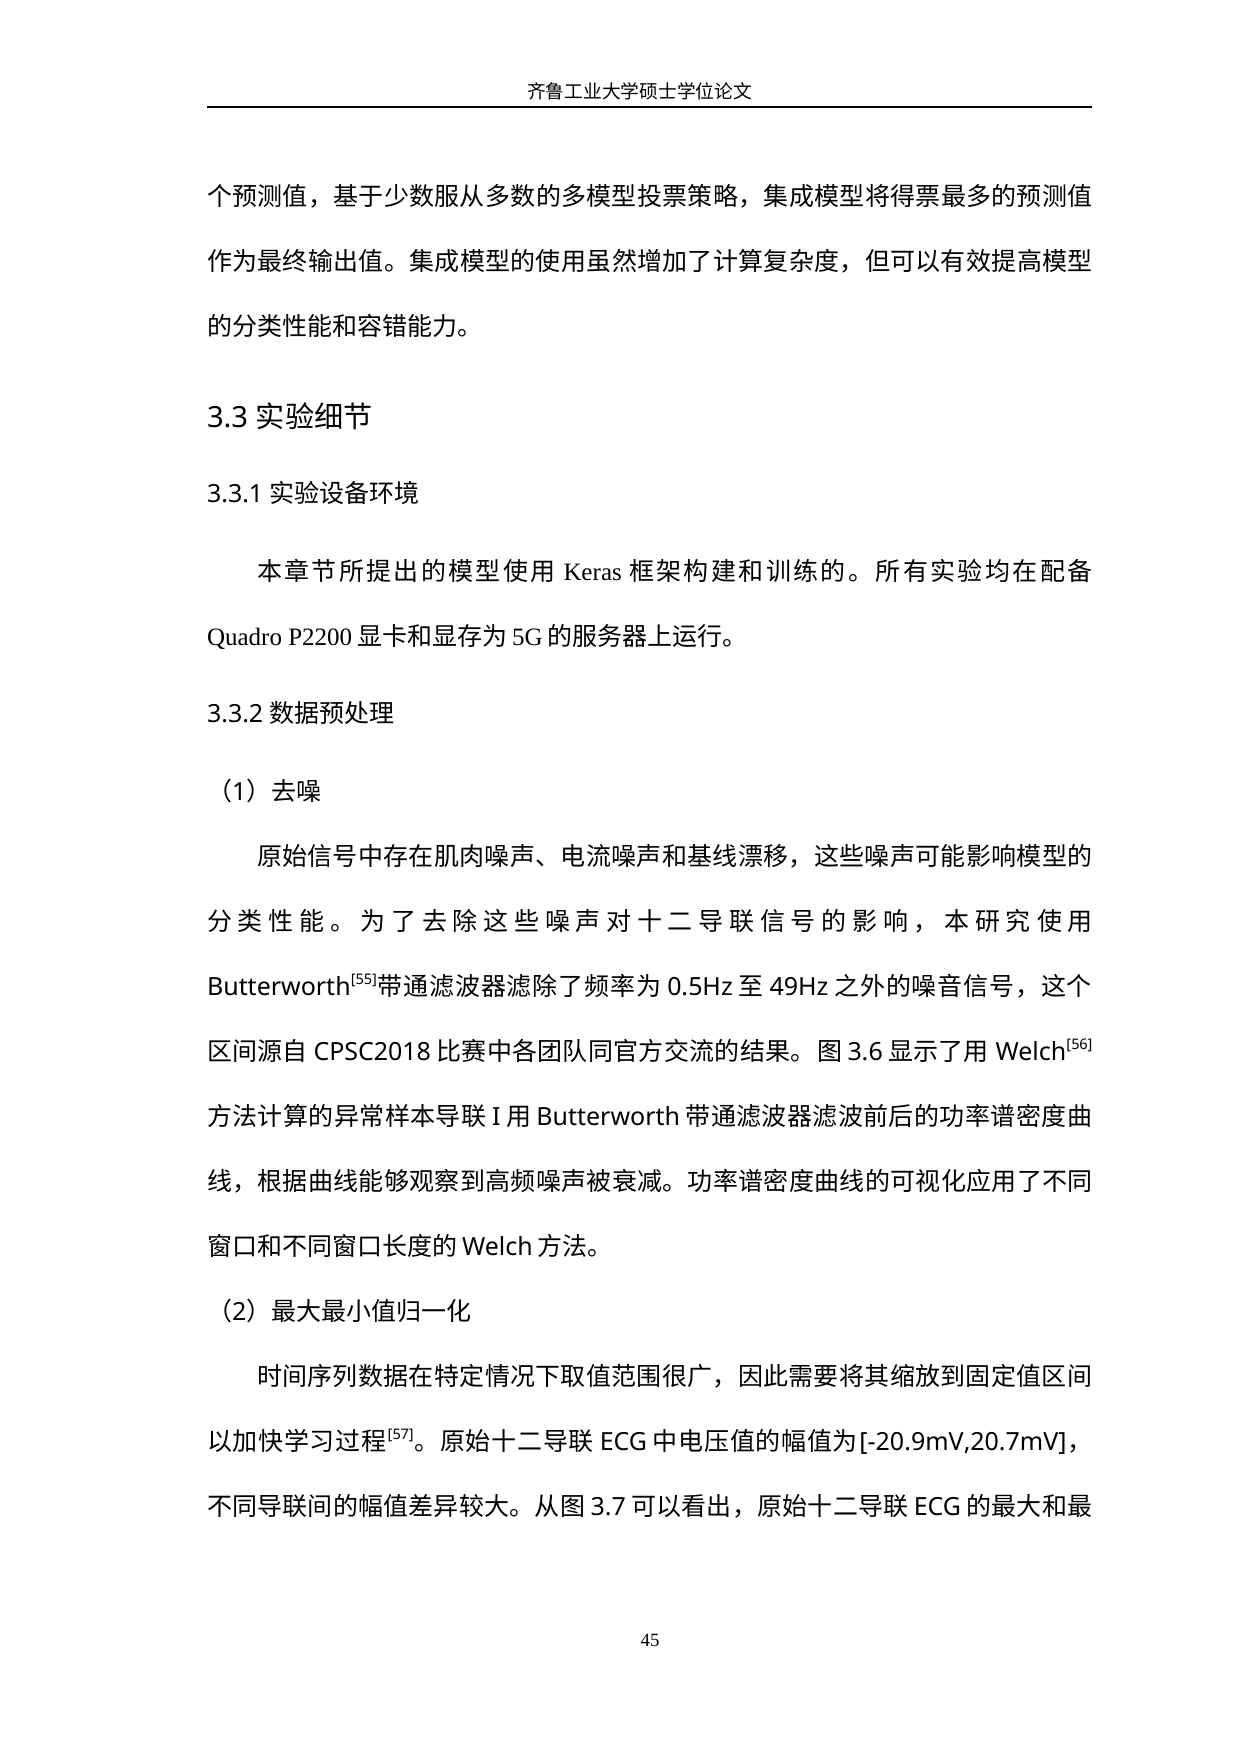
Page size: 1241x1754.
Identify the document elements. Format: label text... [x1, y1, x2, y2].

subtitle 3.3.2 数据预处理 [207, 679, 1092, 744]
text 本章节所提出的模型使用Keras框架构建和训练的。所有实验均在配备 Quadro P2200显卡和显存为5G的服务器上运行。 [207, 537, 1092, 667]
text （1）去噪 [207, 757, 1092, 822]
list 最大最小值归一化 [207, 1277, 1092, 1342]
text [207, 162, 1092, 357]
subtitle 3.3 实验细节 [207, 382, 1092, 447]
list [207, 1342, 1092, 1537]
subtitle 3.3.1 实验设备环境 [207, 459, 1092, 524]
text 原始信号中存在肌肉噪声、电流噪声和基线漂移，这些噪声可能影响模型的分类性能。为了去除这些噪声对十二导联信号的影响，本研究使用Butterworth[55]带通滤波器滤除了频率为0.5Hz至49Hz之外的噪音信号，这个区间源自CPSC2018比赛中各团队同官方交流的结果。图3.6显示了用 Welch[56]方法计算的异常样本导联I用Butterworth带通滤波器滤波前后的功率谱密度曲线，根据曲线能够观察到高频噪声被衰减。功率谱密度曲线的可视化应用了不同窗口和不同窗口长度的Welch方法。 [207, 822, 1092, 1277]
